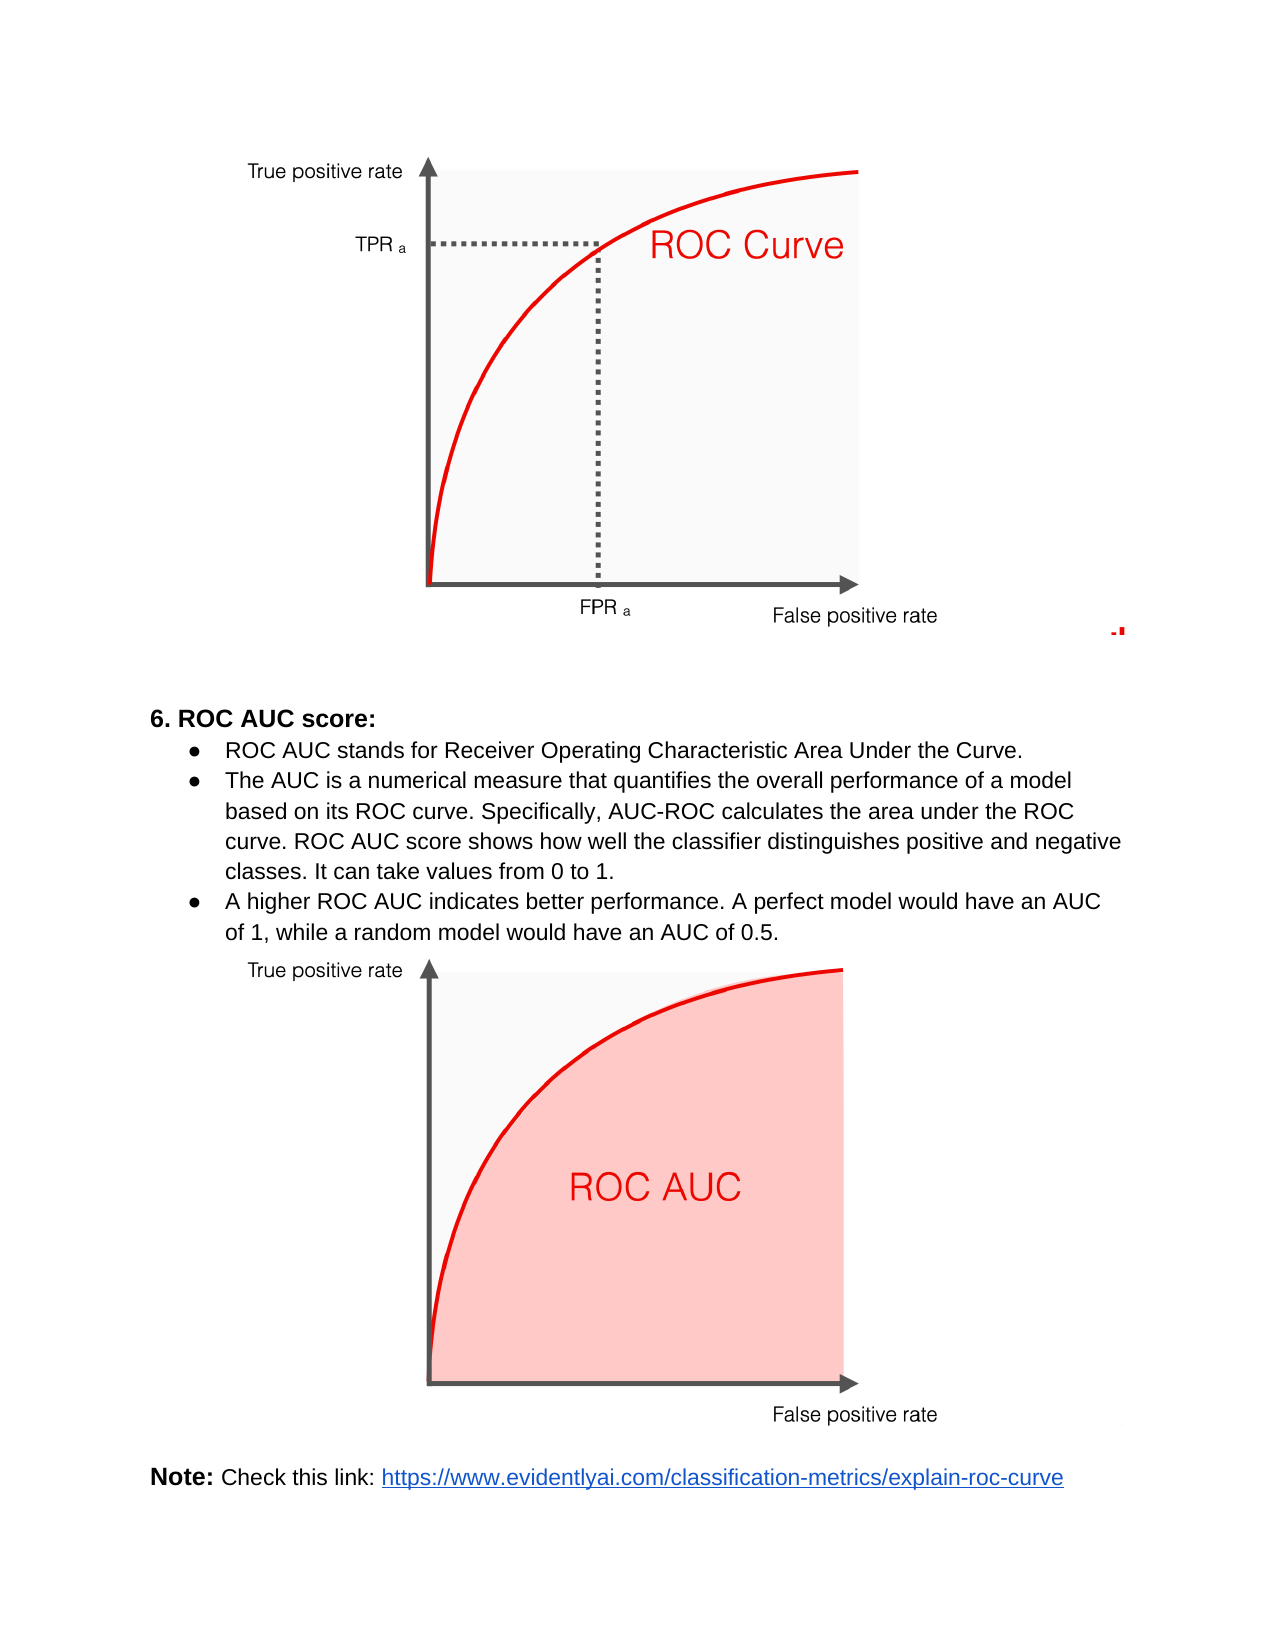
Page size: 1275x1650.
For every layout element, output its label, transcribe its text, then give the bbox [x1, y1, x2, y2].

picture [150, 948, 1125, 1426]
text 6. ROC AUC score: [150, 704, 1125, 733]
text Note: Check this link: https://www.evidentlyai.com/classification-metrics/explain-roc-curve [150, 1462, 1125, 1491]
list The AUC is a numerical measure that quantifies the overall performance of a model based on its ROC curve. Specifically, AUC-ROC calculates the area under the ROC curve. ROC AUC score shows how well the classifier distinguishes positive and negative classes. It can take values from 0 to 1. [187, 767, 1125, 884]
list ROC AUC stands for Receiver Operating Characteristic Area Under the Curve. [187, 737, 1125, 764]
list A higher ROC AUC indicates better performance. A perfect model would have an AUC of 1, while a random model would have an AUC of 0.5. [187, 888, 1125, 945]
picture [150, 150, 1125, 635]
